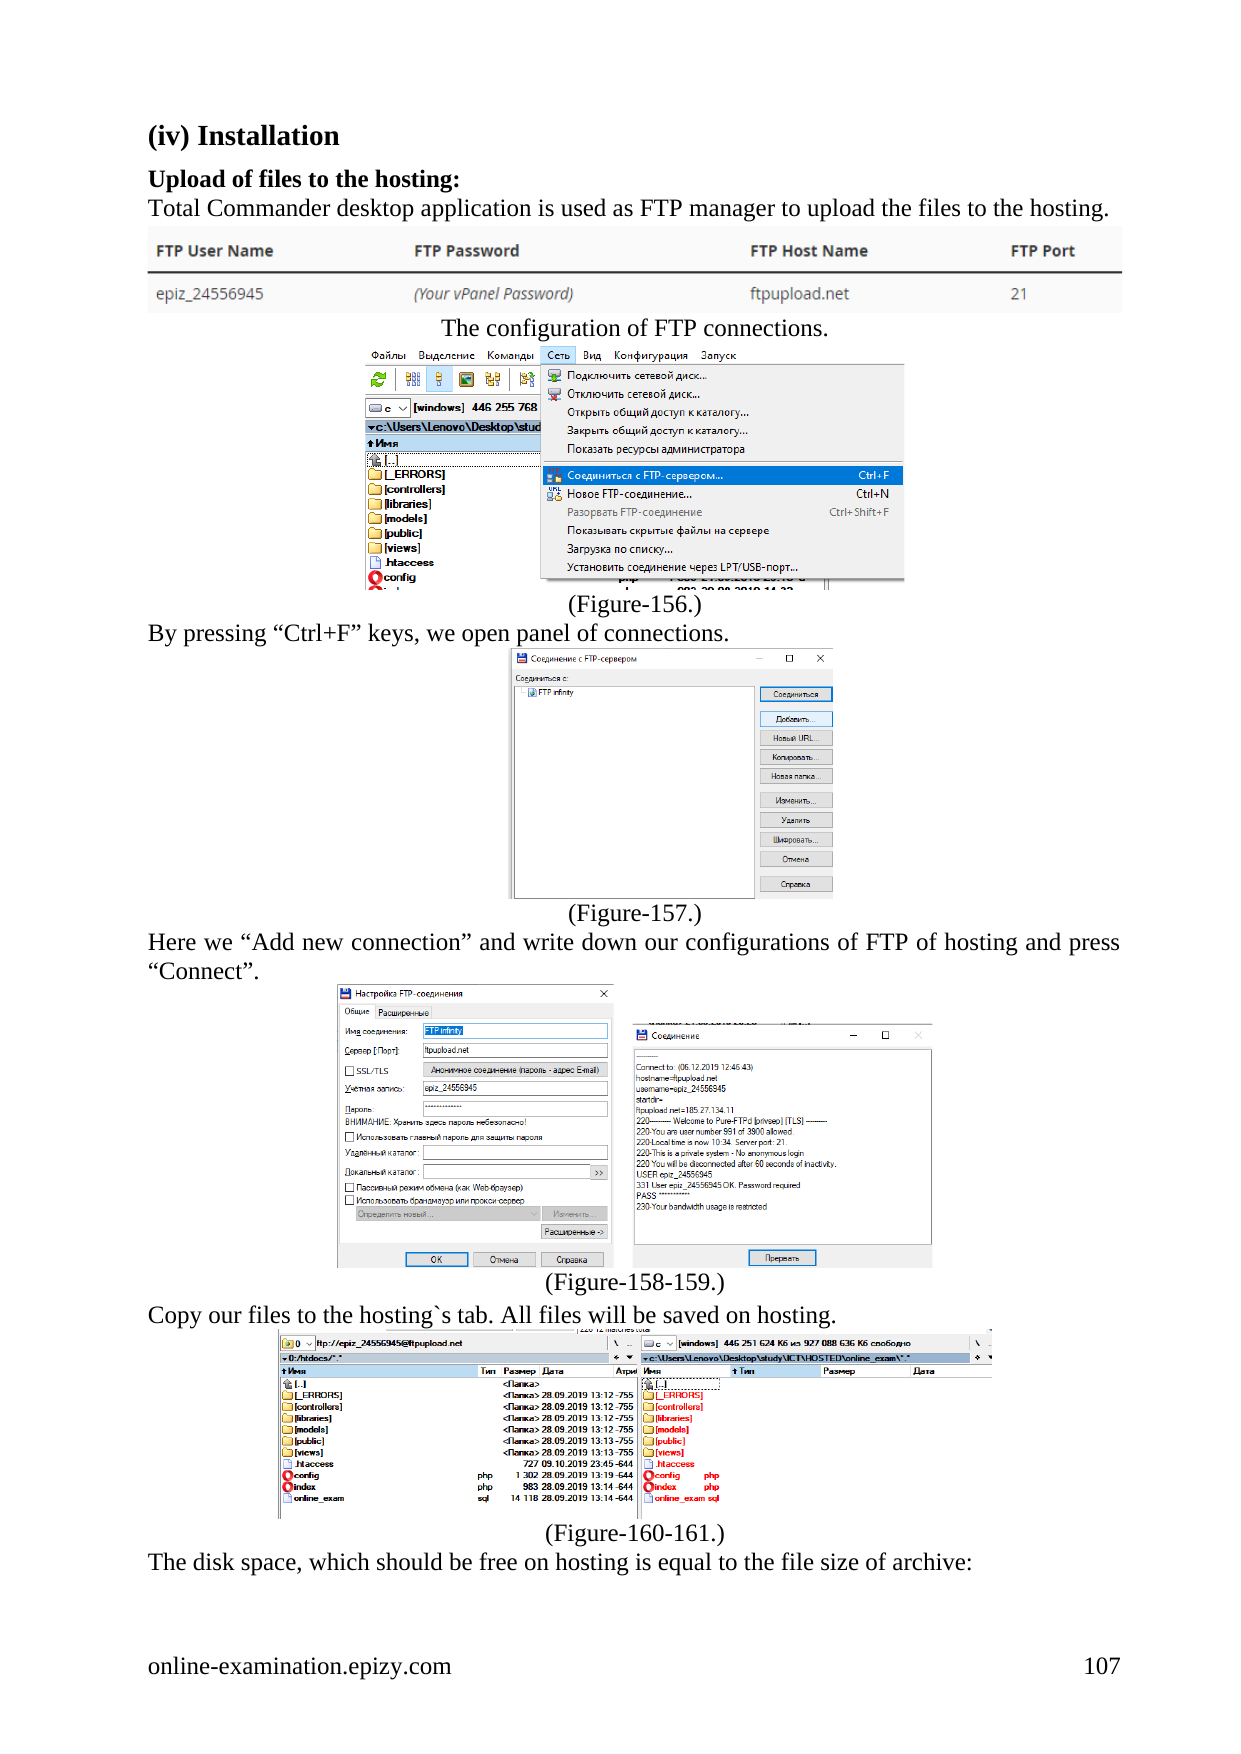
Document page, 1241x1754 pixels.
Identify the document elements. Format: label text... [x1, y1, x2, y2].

text (Figure-156.) [148, 589, 1122, 618]
picture [632, 1023, 933, 1268]
picture [507, 648, 833, 899]
text (Figure-160-161.) [148, 1518, 1122, 1547]
text By pressing “Ctrl+F” keys, we open panel of connections. [148, 618, 1122, 647]
text Upload of files to the hosting: [148, 164, 1122, 193]
subtitle (iv) Installation [148, 118, 1122, 152]
text The disk space, which should be free on hosting is equal to the file size of archive: [148, 1547, 1122, 1576]
text Total Commander desktop application is used as FTP manager to upload the files to the hosting. [148, 193, 1122, 222]
picture [365, 345, 905, 590]
text The configuration of FTP connections. [148, 313, 1122, 341]
picture [147, 226, 1123, 313]
text Copy our files to the hosting`s tab. All files will be saved on hosting. [148, 1301, 1122, 1329]
picture [337, 984, 614, 1268]
text (Figure-158-159.) [148, 1267, 1122, 1296]
text Here we “Add new connection” and write down our configurations of FTP of hosting and press “Connect”. [148, 927, 1122, 985]
picture [277, 1329, 992, 1519]
